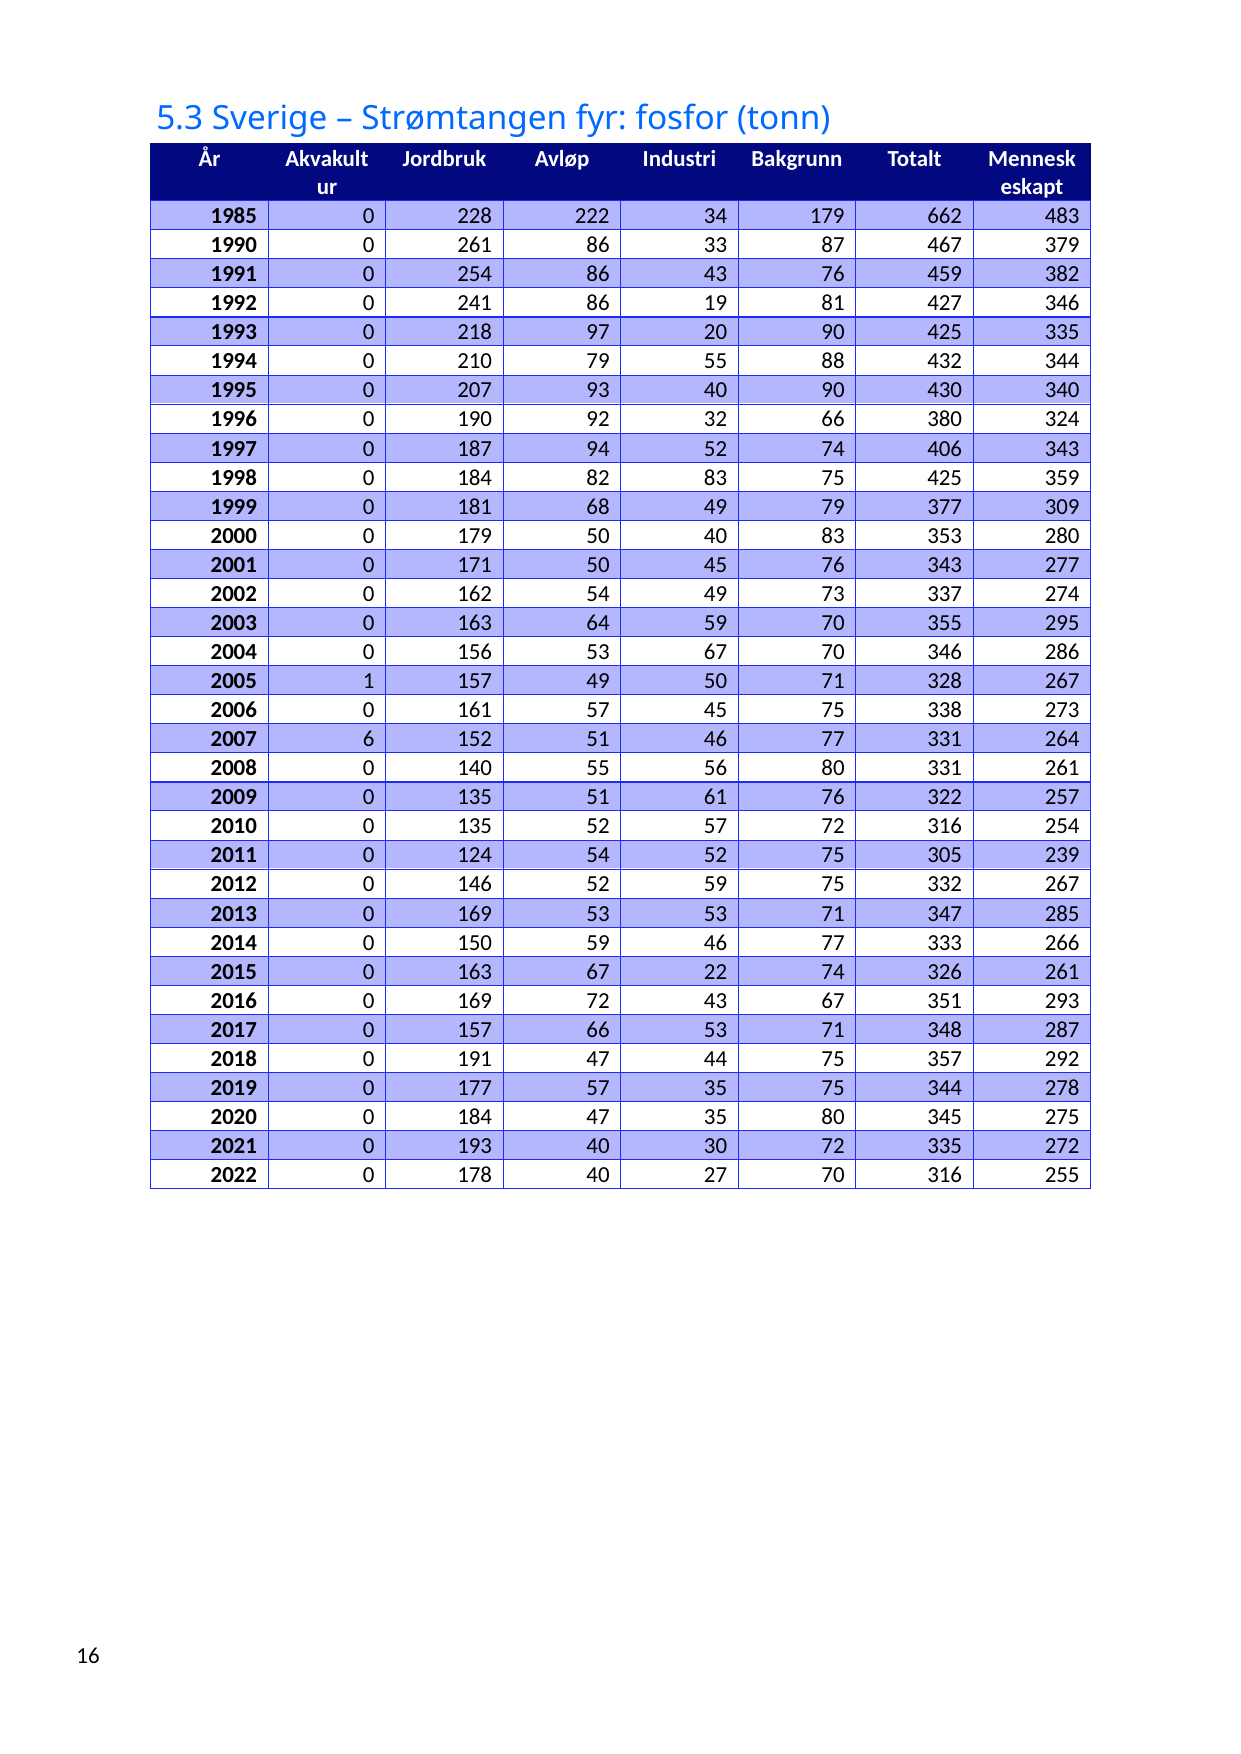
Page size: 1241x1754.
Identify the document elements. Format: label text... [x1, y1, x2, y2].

table_cell 280 [974, 521, 1090, 549]
table_cell 2006 [151, 695, 268, 723]
table_cell 75 [739, 841, 855, 868]
table_cell 287 [974, 1015, 1090, 1043]
table_cell 2001 [151, 550, 268, 578]
table_cell 49 [621, 492, 738, 520]
table_cell 57 [504, 1073, 620, 1101]
table_cell 1990 [151, 230, 268, 258]
table_cell 40 [621, 521, 738, 549]
table_cell 267 [974, 666, 1090, 694]
table_cell 50 [621, 666, 738, 694]
table_cell 432 [856, 346, 973, 374]
table_cell 71 [739, 899, 855, 927]
table_cell 33 [621, 230, 738, 258]
table_cell 0 [269, 259, 385, 287]
table_cell 2015 [151, 957, 268, 985]
table_cell 324 [974, 405, 1090, 433]
table_cell 353 [856, 521, 973, 549]
table_cell 344 [856, 1073, 973, 1101]
table_cell 54 [504, 579, 620, 607]
table_cell 82 [504, 463, 620, 491]
table_cell 2019 [151, 1073, 268, 1101]
table_cell 184 [386, 463, 503, 491]
table_cell 2007 [151, 724, 268, 752]
table_cell 87 [739, 230, 855, 258]
table_cell 0 [269, 608, 385, 636]
table_header Avløp [504, 144, 620, 200]
table_cell 71 [739, 666, 855, 694]
table_cell 0 [269, 870, 385, 898]
table_cell 72 [504, 986, 620, 1014]
table_cell 53 [504, 637, 620, 665]
table_cell 169 [386, 899, 503, 927]
table_cell 347 [856, 899, 973, 927]
table_cell 261 [386, 230, 503, 258]
table_cell 179 [739, 201, 855, 229]
table_cell 0 [269, 841, 385, 868]
table_cell 0 [269, 928, 385, 956]
table_cell 71 [739, 1015, 855, 1043]
table_cell 35 [621, 1073, 738, 1101]
table_cell 222 [504, 201, 620, 229]
table_cell 2011 [151, 841, 268, 868]
table_cell 81 [739, 288, 855, 316]
table_cell 0 [269, 1160, 385, 1188]
table_cell 124 [386, 841, 503, 868]
table_cell 1997 [151, 434, 268, 462]
table_cell 86 [504, 288, 620, 316]
table_cell 278 [974, 1073, 1090, 1101]
table_cell 0 [269, 201, 385, 229]
table_cell 190 [386, 405, 503, 433]
table_cell 32 [621, 405, 738, 433]
table_cell 66 [504, 1015, 620, 1043]
table_cell 332 [856, 870, 973, 898]
table_cell 0 [269, 346, 385, 374]
table_cell 1996 [151, 405, 268, 433]
table_cell 0 [269, 783, 385, 810]
table_cell 425 [856, 318, 973, 345]
table_cell 72 [739, 1131, 855, 1159]
table_cell 333 [856, 928, 973, 956]
table_cell 2021 [151, 1131, 268, 1159]
table_cell 40 [504, 1160, 620, 1188]
table_cell 53 [504, 899, 620, 927]
table_header Akvakultur [269, 144, 385, 200]
table_cell 331 [856, 724, 973, 752]
table_cell 355 [856, 608, 973, 636]
table_cell 50 [504, 550, 620, 578]
table_cell 55 [504, 753, 620, 781]
table_cell 2003 [151, 608, 268, 636]
table_cell 67 [504, 957, 620, 985]
table_cell 0 [269, 637, 385, 665]
table_cell 40 [621, 376, 738, 403]
table_cell 53 [621, 899, 738, 927]
table_cell 0 [269, 1131, 385, 1159]
table_cell 274 [974, 579, 1090, 607]
table_cell 90 [739, 318, 855, 345]
table_cell 0 [269, 753, 385, 781]
table_cell 57 [504, 695, 620, 723]
table_header Bakgrunn [739, 144, 855, 200]
table_cell 346 [974, 288, 1090, 316]
table_cell 2017 [151, 1015, 268, 1043]
table_cell 73 [739, 579, 855, 607]
table_cell 286 [974, 637, 1090, 665]
table_cell 178 [386, 1160, 503, 1188]
table_cell 285 [974, 899, 1090, 927]
table_cell 92 [504, 405, 620, 433]
table_cell 76 [739, 259, 855, 287]
table_cell 377 [856, 492, 973, 520]
table_cell 97 [504, 318, 620, 345]
table_cell 30 [621, 1131, 738, 1159]
table_cell 277 [974, 550, 1090, 578]
table_cell 254 [386, 259, 503, 287]
table_cell 328 [856, 666, 973, 694]
table_cell 1 [269, 666, 385, 694]
table_cell 75 [739, 870, 855, 898]
table_cell 75 [739, 695, 855, 723]
table_cell 239 [974, 841, 1090, 868]
table_cell 135 [386, 811, 503, 839]
table_cell 83 [739, 521, 855, 549]
table_cell 191 [386, 1044, 503, 1072]
table_cell 275 [974, 1102, 1090, 1130]
table_cell 467 [856, 230, 973, 258]
table_cell 79 [739, 492, 855, 520]
table_header Jordbruk [386, 144, 503, 200]
table_cell 34 [621, 201, 738, 229]
table_cell 163 [386, 608, 503, 636]
table_cell 292 [974, 1044, 1090, 1072]
table_cell 1992 [151, 288, 268, 316]
table_cell 348 [856, 1015, 973, 1043]
table_cell 0 [269, 579, 385, 607]
table_cell 2009 [151, 783, 268, 810]
table_cell 316 [856, 811, 973, 839]
table_cell 70 [739, 1160, 855, 1188]
table_cell 241 [386, 288, 503, 316]
table_cell 74 [739, 957, 855, 985]
table_cell 46 [621, 928, 738, 956]
table_cell 50 [504, 521, 620, 549]
table_cell 46 [621, 724, 738, 752]
table_cell 0 [269, 376, 385, 403]
table_cell 382 [974, 259, 1090, 287]
table_cell 1998 [151, 463, 268, 491]
table_cell 293 [974, 986, 1090, 1014]
table_cell 75 [739, 1044, 855, 1072]
table_cell 228 [386, 201, 503, 229]
table_cell 19 [621, 288, 738, 316]
table_cell 0 [269, 405, 385, 433]
table_cell 344 [974, 346, 1090, 374]
table_cell 94 [504, 434, 620, 462]
table_cell 0 [269, 957, 385, 985]
table_cell 359 [974, 463, 1090, 491]
table_cell 179 [386, 521, 503, 549]
table_cell 77 [739, 724, 855, 752]
table_cell 45 [621, 695, 738, 723]
table_cell 326 [856, 957, 973, 985]
table_cell 80 [739, 1102, 855, 1130]
table_cell 86 [504, 259, 620, 287]
table_cell 161 [386, 695, 503, 723]
table_cell 54 [504, 841, 620, 868]
table_cell 351 [856, 986, 973, 1014]
table_cell 72 [739, 811, 855, 839]
table_cell 2020 [151, 1102, 268, 1130]
table_cell 2022 [151, 1160, 268, 1188]
table_cell 0 [269, 463, 385, 491]
table_cell 272 [974, 1131, 1090, 1159]
table_cell 210 [386, 346, 503, 374]
table_cell 40 [504, 1131, 620, 1159]
table_cell 218 [386, 318, 503, 345]
table_cell 45 [621, 550, 738, 578]
table_header Industri [621, 144, 738, 200]
table_cell 305 [856, 841, 973, 868]
table_cell 66 [739, 405, 855, 433]
table_cell 427 [856, 288, 973, 316]
table_cell 331 [856, 753, 973, 781]
table_cell 77 [739, 928, 855, 956]
table_cell 70 [739, 608, 855, 636]
table_cell 35 [621, 1102, 738, 1130]
table_cell 273 [974, 695, 1090, 723]
table_cell 56 [621, 753, 738, 781]
table_cell 0 [269, 1102, 385, 1130]
table_cell 22 [621, 957, 738, 985]
table_cell 51 [504, 783, 620, 810]
table_cell 93 [504, 376, 620, 403]
table_cell 157 [386, 666, 503, 694]
table_cell 55 [621, 346, 738, 374]
subtitle Sverige – Strømtangen fyr: fosfor (tonn) [156, 94, 1090, 139]
table_cell 662 [856, 201, 973, 229]
table_cell 483 [974, 201, 1090, 229]
table_cell 335 [856, 1131, 973, 1159]
table_cell 430 [856, 376, 973, 403]
table_cell 75 [739, 463, 855, 491]
table_cell 380 [856, 405, 973, 433]
table_cell 2000 [151, 521, 268, 549]
table_cell 255 [974, 1160, 1090, 1188]
table_cell 156 [386, 637, 503, 665]
table_cell 1995 [151, 376, 268, 403]
table_cell 338 [856, 695, 973, 723]
table_cell 83 [621, 463, 738, 491]
table_cell 0 [269, 986, 385, 1014]
table_cell 47 [504, 1044, 620, 1072]
table_cell 309 [974, 492, 1090, 520]
table_cell 2018 [151, 1044, 268, 1072]
table_cell 53 [621, 1015, 738, 1043]
table_cell 2005 [151, 666, 268, 694]
table_cell 2008 [151, 753, 268, 781]
table_cell 266 [974, 928, 1090, 956]
table_cell 2012 [151, 870, 268, 898]
table_cell 57 [621, 811, 738, 839]
table_cell 0 [269, 550, 385, 578]
table_cell 90 [739, 376, 855, 403]
table_cell 207 [386, 376, 503, 403]
table_cell 0 [269, 1015, 385, 1043]
table_cell 193 [386, 1131, 503, 1159]
table_cell 162 [386, 579, 503, 607]
table_cell 1999 [151, 492, 268, 520]
table_cell 187 [386, 434, 503, 462]
table_cell 0 [269, 230, 385, 258]
table_cell 157 [386, 1015, 503, 1043]
table_cell 261 [974, 753, 1090, 781]
table_cell 70 [739, 637, 855, 665]
table_cell 0 [269, 1044, 385, 1072]
table_cell 59 [621, 870, 738, 898]
table_cell 0 [269, 811, 385, 839]
table_cell 0 [269, 1073, 385, 1101]
table_cell 47 [504, 1102, 620, 1130]
table_cell 74 [739, 434, 855, 462]
table_cell 135 [386, 783, 503, 810]
table_cell 52 [504, 811, 620, 839]
table_cell 2010 [151, 811, 268, 839]
table_cell 52 [621, 841, 738, 868]
table_cell 52 [621, 434, 738, 462]
table_cell 0 [269, 521, 385, 549]
table_cell 43 [621, 259, 738, 287]
table_cell 181 [386, 492, 503, 520]
table_cell 49 [504, 666, 620, 694]
table_cell 264 [974, 724, 1090, 752]
table_cell 20 [621, 318, 738, 345]
table_cell 1993 [151, 318, 268, 345]
table_cell 59 [504, 928, 620, 956]
table_cell 76 [739, 783, 855, 810]
table_cell 0 [269, 492, 385, 520]
table_cell 257 [974, 783, 1090, 810]
table_cell 1985 [151, 201, 268, 229]
table_cell 316 [856, 1160, 973, 1188]
table_cell 64 [504, 608, 620, 636]
table_cell 49 [621, 579, 738, 607]
table_cell 44 [621, 1044, 738, 1072]
table_cell 80 [739, 753, 855, 781]
table_cell 0 [269, 695, 385, 723]
table_cell 261 [974, 957, 1090, 985]
table_cell 171 [386, 550, 503, 578]
table_cell 2016 [151, 986, 268, 1014]
table_cell 2002 [151, 579, 268, 607]
table_cell 150 [386, 928, 503, 956]
table_cell 346 [856, 637, 973, 665]
table_cell 163 [386, 957, 503, 985]
table_cell 140 [386, 753, 503, 781]
table_cell 357 [856, 1044, 973, 1072]
table_cell 0 [269, 434, 385, 462]
table_cell 0 [269, 899, 385, 927]
table_header Menneskeskapt [974, 144, 1090, 200]
table_header År [151, 144, 268, 200]
table_cell 43 [621, 986, 738, 1014]
table_cell 337 [856, 579, 973, 607]
table_cell 343 [856, 550, 973, 578]
table_header Totalt [856, 144, 973, 200]
table_cell 6 [269, 724, 385, 752]
table_cell 68 [504, 492, 620, 520]
table_cell 75 [739, 1073, 855, 1101]
table_cell 425 [856, 463, 973, 491]
table_cell 335 [974, 318, 1090, 345]
table_cell 67 [739, 986, 855, 1014]
table_cell 343 [974, 434, 1090, 462]
table_cell 0 [269, 318, 385, 345]
table_cell 254 [974, 811, 1090, 839]
table_cell 177 [386, 1073, 503, 1101]
table_cell 379 [974, 230, 1090, 258]
table_cell 2014 [151, 928, 268, 956]
table_cell 67 [621, 637, 738, 665]
table_cell 345 [856, 1102, 973, 1130]
table_cell 267 [974, 870, 1090, 898]
table_cell 27 [621, 1160, 738, 1188]
table_cell 1994 [151, 346, 268, 374]
table_cell 169 [386, 986, 503, 1014]
table_cell 2004 [151, 637, 268, 665]
table_cell 79 [504, 346, 620, 374]
table_cell 59 [621, 608, 738, 636]
table_cell 51 [504, 724, 620, 752]
table_cell 152 [386, 724, 503, 752]
table_cell 0 [269, 288, 385, 316]
table_cell 340 [974, 376, 1090, 403]
table_cell 52 [504, 870, 620, 898]
table_cell 1991 [151, 259, 268, 287]
table_cell 406 [856, 434, 973, 462]
table_cell 184 [386, 1102, 503, 1130]
table_cell 322 [856, 783, 973, 810]
table_cell 86 [504, 230, 620, 258]
table_cell 61 [621, 783, 738, 810]
table_cell 459 [856, 259, 973, 287]
table_cell 295 [974, 608, 1090, 636]
table_cell 146 [386, 870, 503, 898]
table_cell 88 [739, 346, 855, 374]
table_cell 76 [739, 550, 855, 578]
table_cell 2013 [151, 899, 268, 927]
